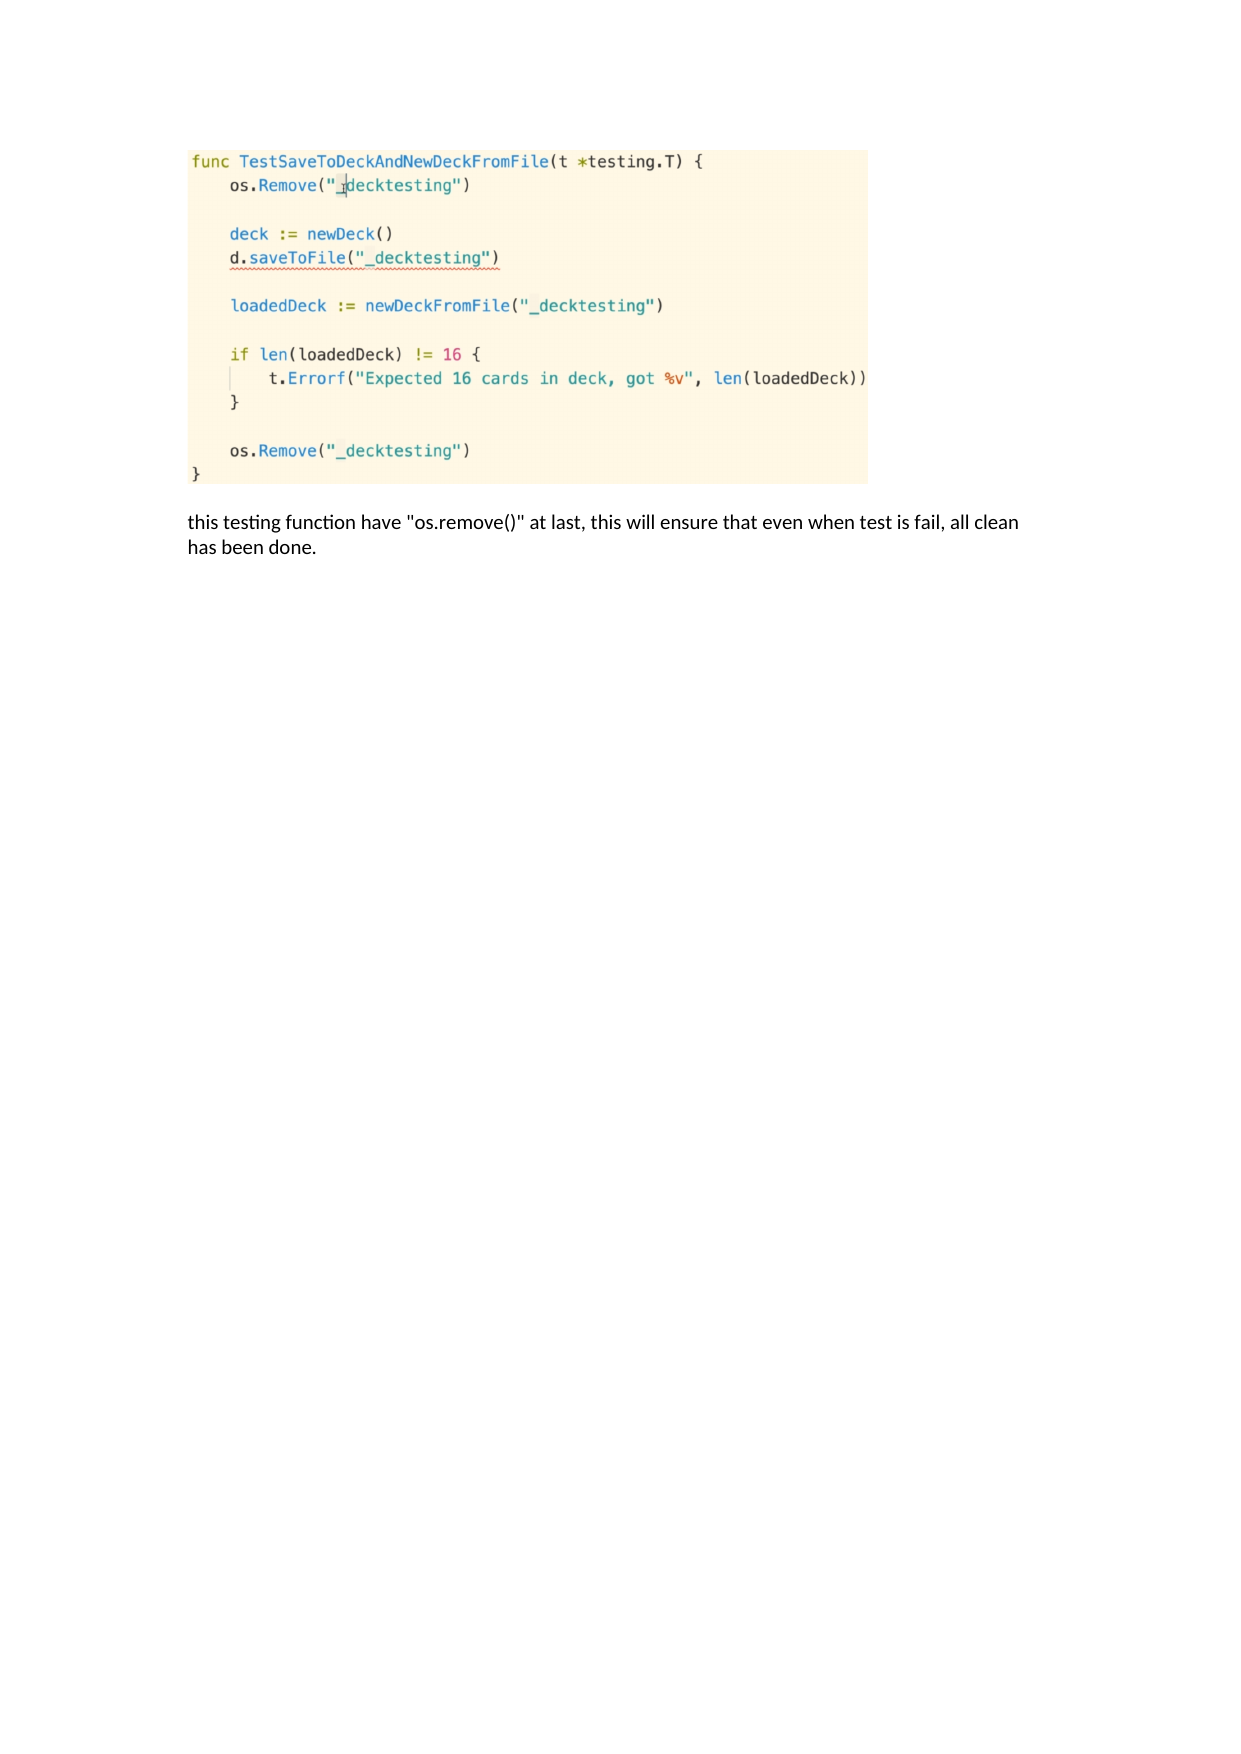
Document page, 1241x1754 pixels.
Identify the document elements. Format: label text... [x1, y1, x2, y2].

picture [187, 150, 868, 484]
text this testing function have "os.remove()" at last, this will ensure that even when test is fail, all clean has been done. [187, 509, 1053, 560]
